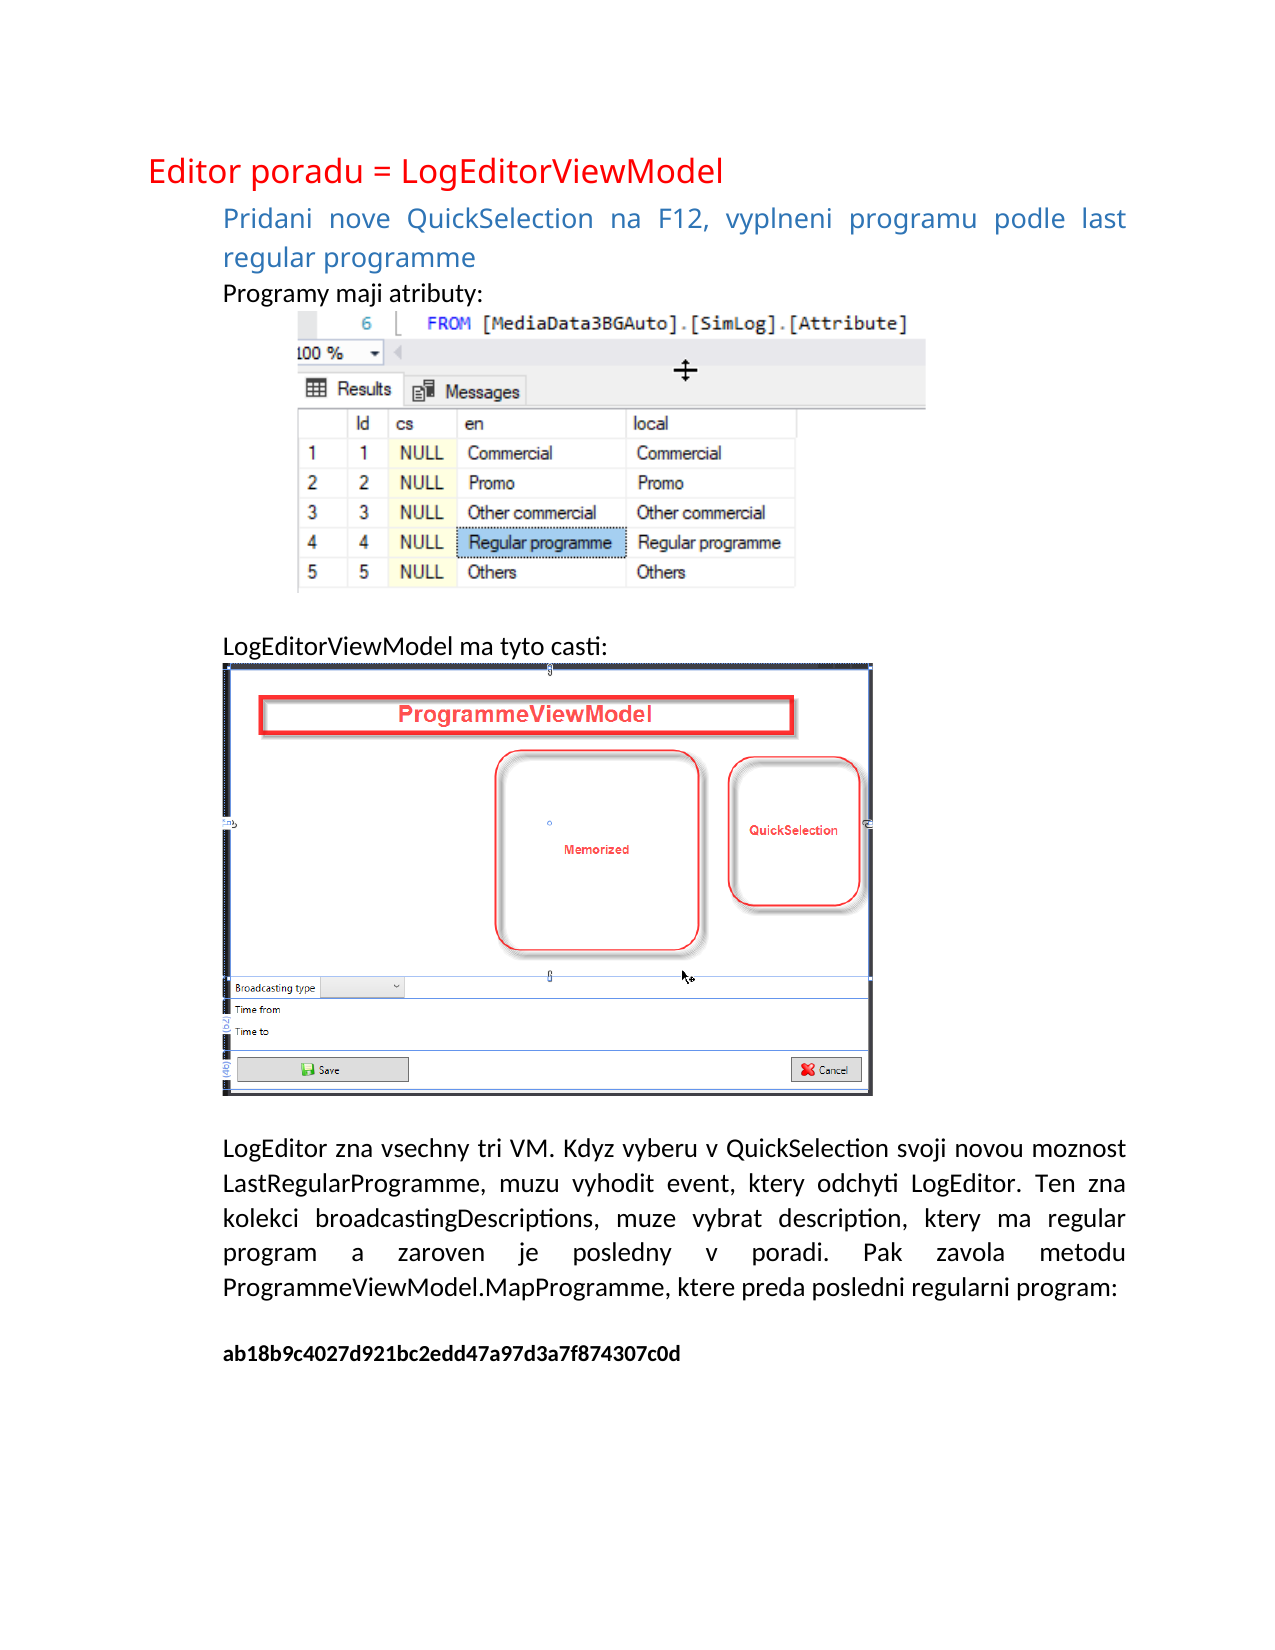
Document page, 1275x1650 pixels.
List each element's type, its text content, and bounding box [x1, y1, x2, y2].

text LogEditor zna vsechny tri VM. Kdyz vyberu v QuickSelection svoji novou moznost LastRegularProgramme, muzu vyhodit event, ktery odchyti LogEditor. Ten zna kolekci broadcastingDescriptions, muze vybrat description, ktery ma regular program a zaroven je posledny v poradi. Pak zavola metodu ProgrammeViewModel.MapProgramme, ktere preda posledni regularni program: [223, 1132, 1127, 1303]
subtitle Pridani nove QuickSelection na F12, vyplneni programu podle last regular programme [223, 199, 1127, 275]
text Programy maji atributy: [148, 277, 1127, 310]
picture [297, 311, 926, 593]
subtitle Editor poradu = LogEditorViewModel [148, 148, 1127, 193]
text LogEditorViewModel ma tyto casti: [223, 629, 1127, 662]
picture [222, 663, 873, 1096]
text ab18b9c4027d921bc2edd47a97d3a7f874307c0d [148, 1339, 1127, 1367]
